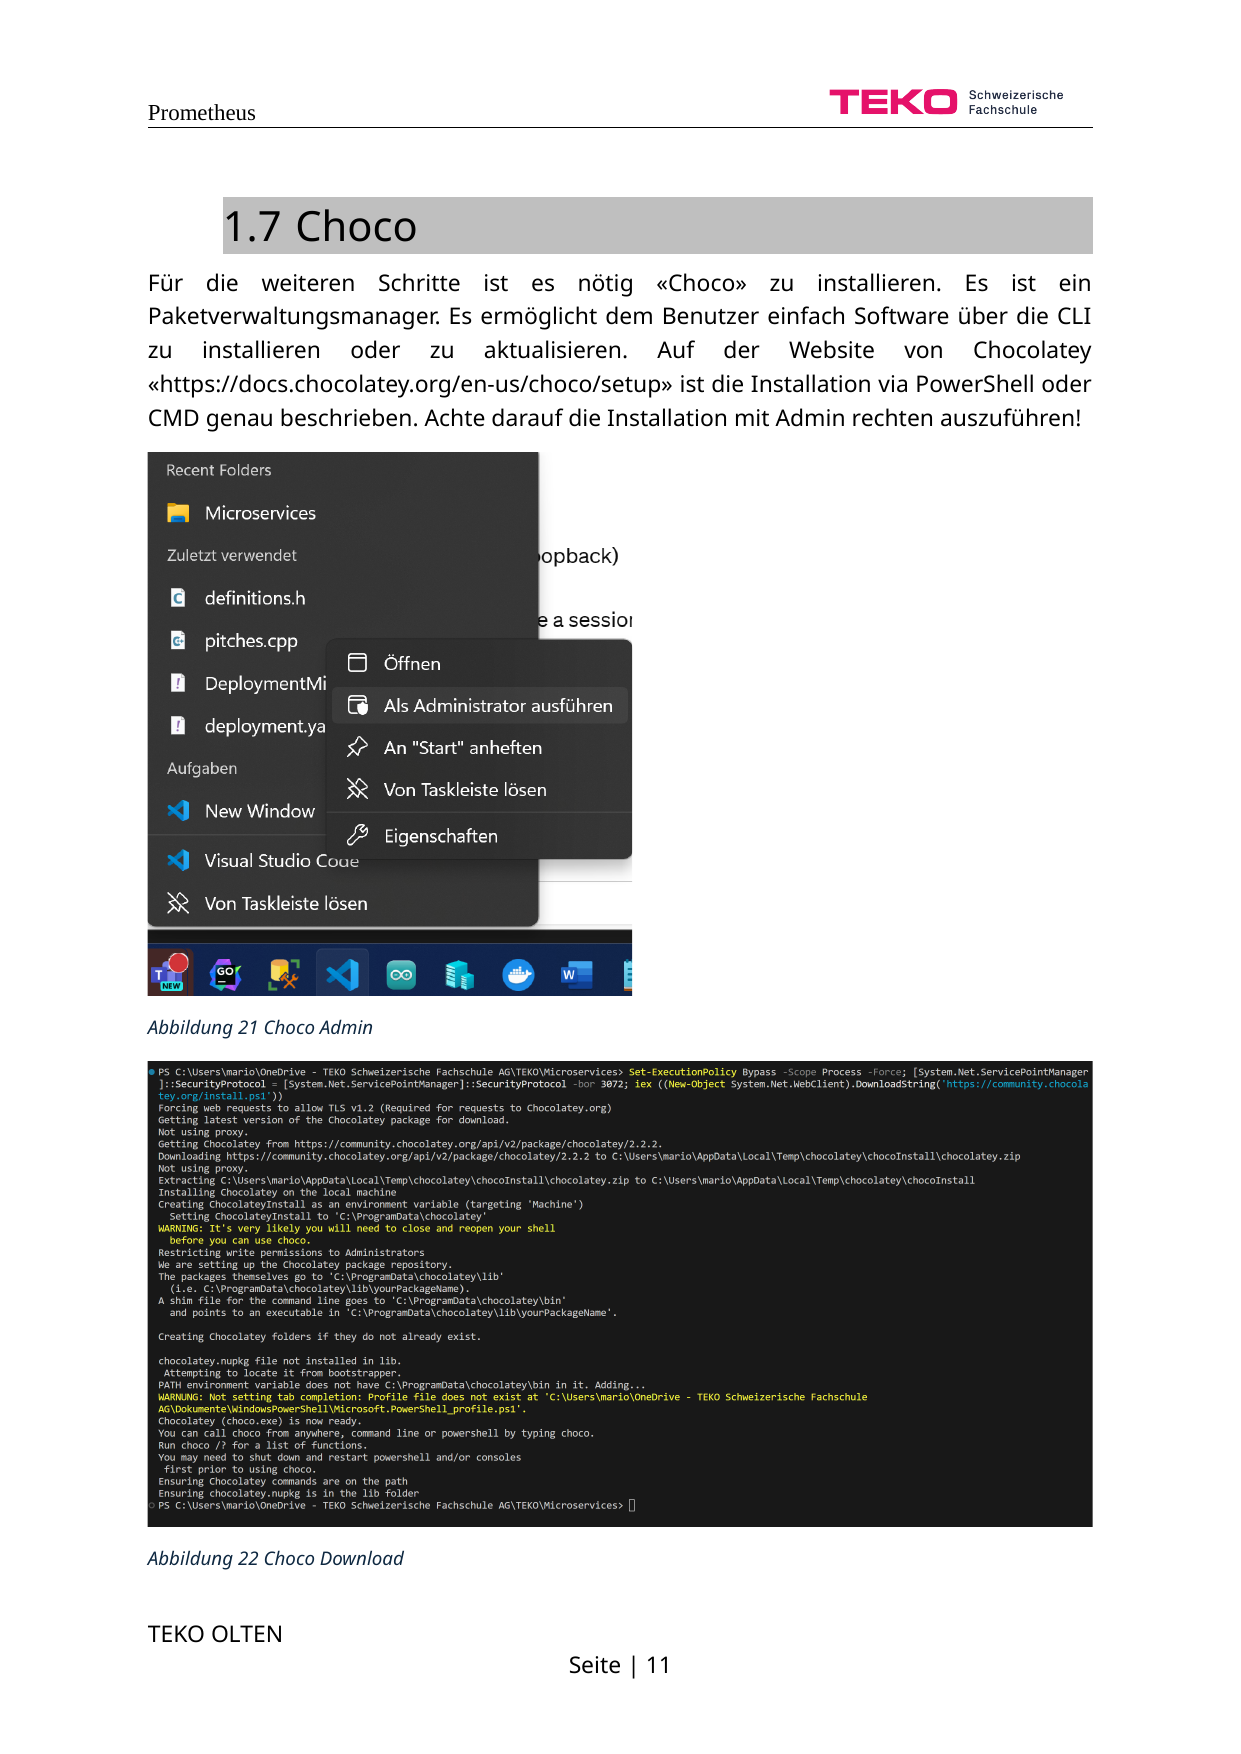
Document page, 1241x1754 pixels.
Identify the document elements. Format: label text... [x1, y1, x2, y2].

picture [147, 452, 633, 996]
picture [147, 1061, 1093, 1527]
text Abbildung 21 Choco Admin [148, 1015, 1093, 1040]
text Für die weiteren Schritte ist es nötig «Choco» zu installieren. Es ist ein Paketverwaltungsmanager. Es ermöglicht dem Benutzer einfach Software über die CLI zu installieren oder zu aktualisieren. Auf der Website von Chocolatey «https://docs.chocolatey.org/en-us/choco/setup» ist die Installation via PowerShell oder CMD genau beschrieben. Achte darauf die Installation mit Admin rechten auszuführen! [148, 267, 1093, 433]
subtitle Choco [223, 197, 1093, 254]
text Abbildung 22 Choco Download [148, 1546, 1093, 1571]
picture [805, 61, 1097, 139]
